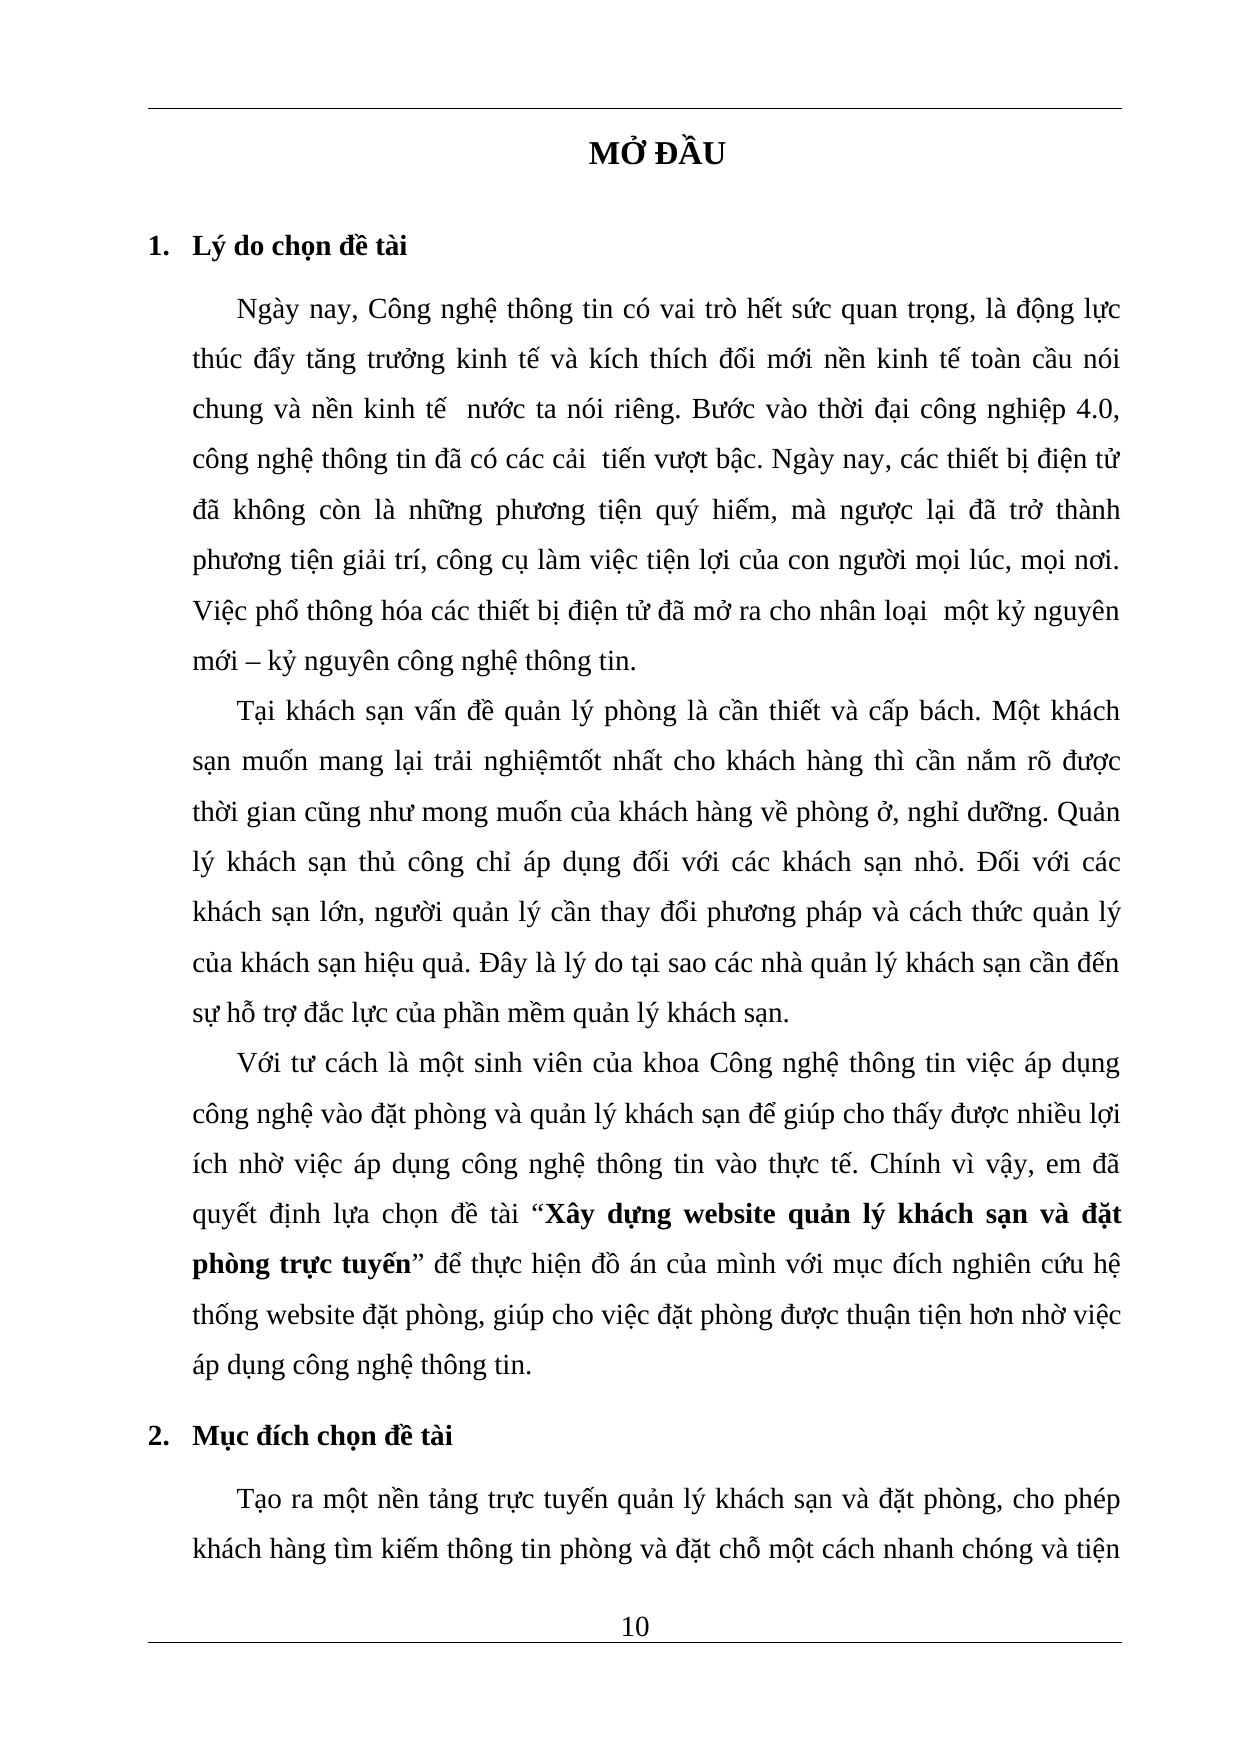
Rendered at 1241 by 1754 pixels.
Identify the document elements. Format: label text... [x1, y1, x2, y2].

text Với tư cách là một sinh viên của khoa Công nghệ thông tin việc áp dụng công nghệ vào đặt phòng và quản lý khách sạn để giúp cho thấy được nhiều lợi ích nhờ việc áp dụng công nghệ thông tin vào thực tế. Chính vì vậy, em đã quyết định lựa chọn đề tài “Xây dựng website quản lý khách sạn và đặt phòng trực tuyến” để thực hiện đồ án của mình với mục đích nghiên cứu hệ thống website đặt phòng, giúp cho việc đặt phòng được thuận tiện hơn nhờ việc áp dụng công nghệ thông tin. [192, 1045, 1122, 1381]
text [192, 1481, 1122, 1565]
subtitle MỞ ĐẦU [193, 133, 1122, 171]
subtitle Lý do chọn đề tài [148, 228, 1122, 261]
text Ngày nay, Công nghệ thông tin có vai trò hết sức quan trọng, là động lực thúc đẩy tăng trưởng kinh tế và kích thích đổi mới nền kinh tế toàn cầu nói chung và nền kinh tế nước ta nói riêng. Bước vào thời đại công nghiệp 4.0, công nghệ thông tin đã có các cải tiến vượt bậc. Ngày nay, các thiết bị điện tử đã không còn là những phương tiện quý hiếm, mà ngược lại đã trở thành phương tiện giải trí, công cụ làm việc tiện lợi của con người mọi lúc, mọi nơi. Việc phổ thông hóa các thiết bị điện tử đã mở ra cho nhân loại một kỷ nguyên mới – kỷ nguyên công nghệ thông tin. [192, 291, 1122, 676]
subtitle Mục đích chọn đề tài [148, 1418, 1122, 1452]
text Tại khách sạn vấn đề quản lý phòng là cần thiết và cấp bách. Một khách sạn muốn mang lại trải nghiệmtốt nhất cho khách hàng thì cần nắm rõ được thời gian cũng như mong muốn của khách hàng về phòng ở, nghỉ dưỡng. Quản lý khách sạn thủ công chỉ áp dụng đối với các khách sạn nhỏ. Đối với các khách sạn lớn, người quản lý cần thay đổi phương pháp và cách thức quản lý của khách sạn hiệu quả. Đây là lý do tại sao các nhà quản lý khách sạn cần đến sự hỗ trợ đắc lực của phần mềm quản lý khách sạn. [192, 693, 1122, 1029]
